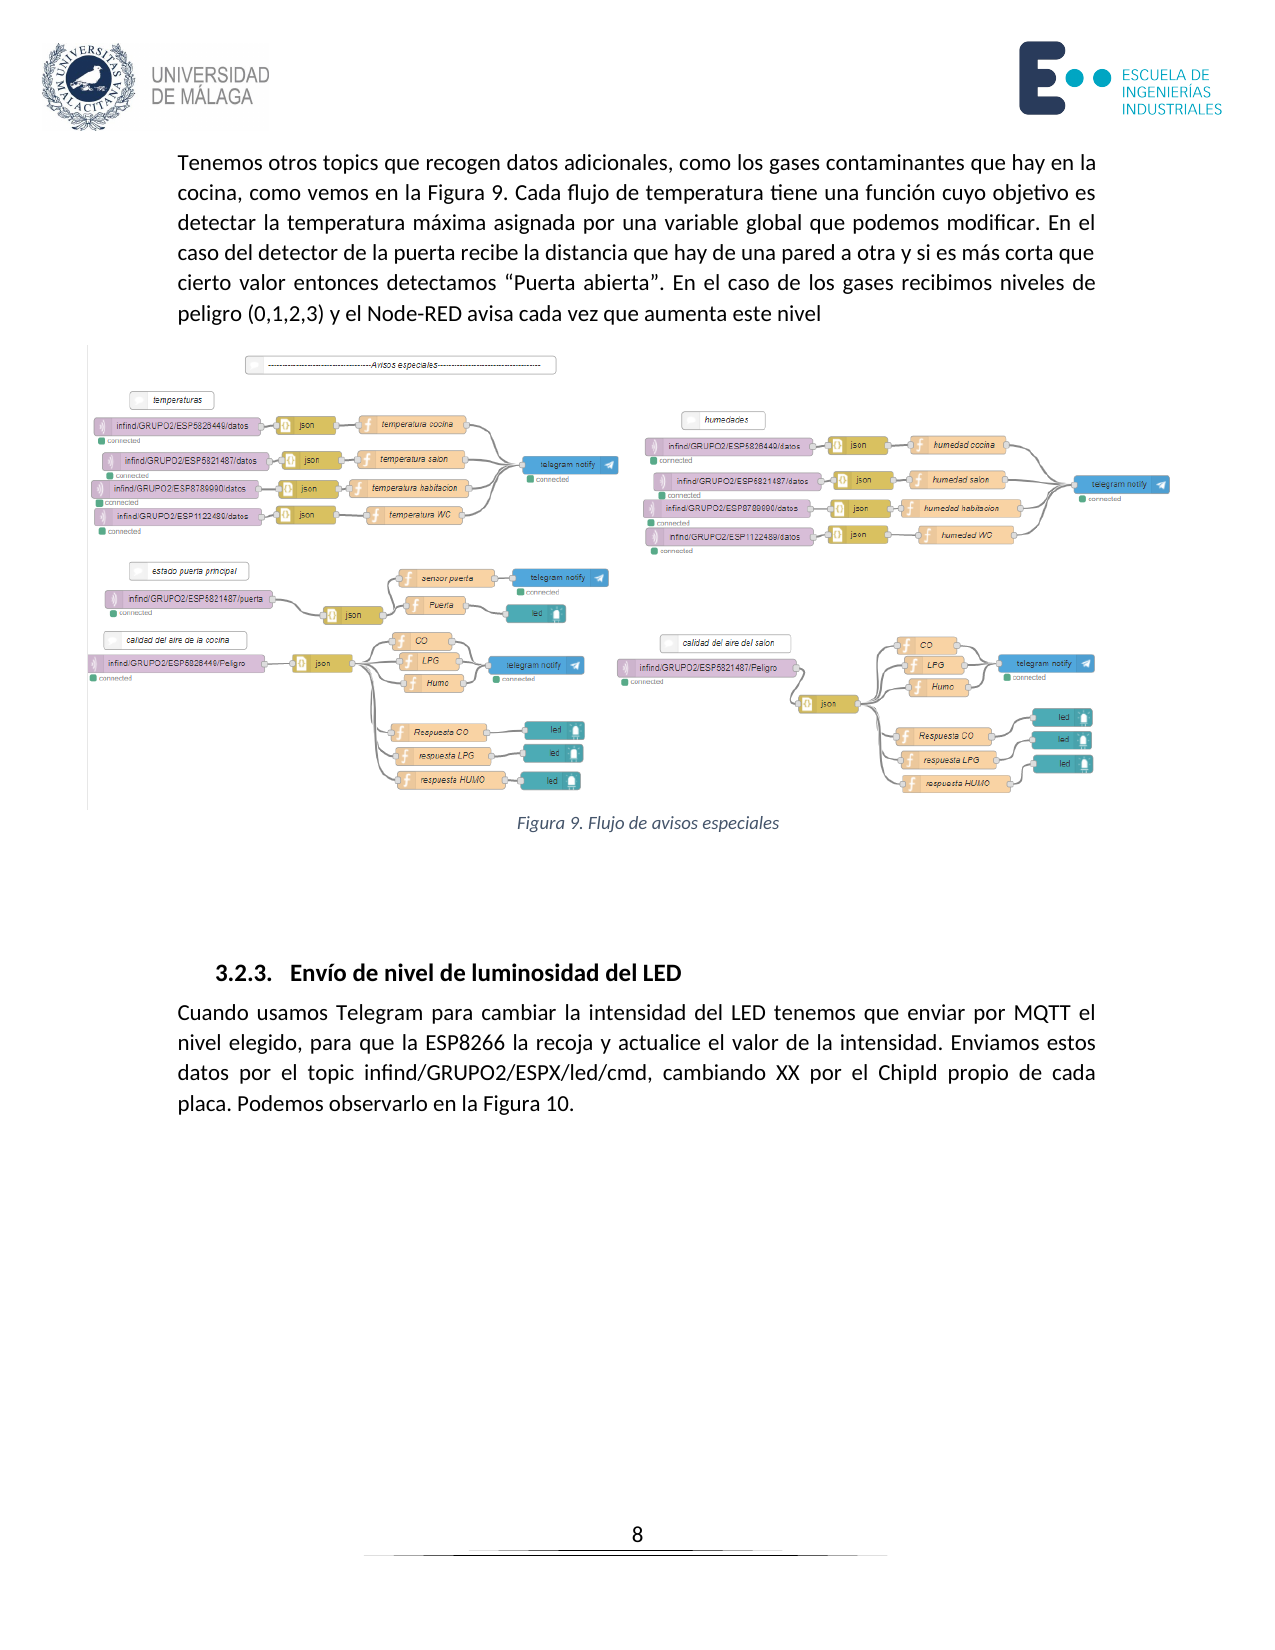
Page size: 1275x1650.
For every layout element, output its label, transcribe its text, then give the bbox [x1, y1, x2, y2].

text Cuando usamos Telegram para cambiar la intensidad del LED tenemos que enviar por MQTT el nivel elegido, para que la ESP8266 la recoja y actualice el valor de la intensidad. Enviamos estos datos por el topic infind/GRUPO2/ESPX/led/cmd, cambiando XX por el ChipId propio de cada placa. Podemos observarlo en la Figura 10. [177, 998, 1098, 1117]
picture [999, 21, 1242, 135]
text Tenemos otros topics que recogen datos adicionales, como los gases contaminantes que hay en la cocina, como vemos en la Figura 9. Cada flujo de temperatura tiene una función cuyo objetivo es detectar la temperatura máxima asignada por una variable global que podemos modificar. En el caso del detector de la puerta recibe la distancia que hay de una pared a otra y si es más corta que cierto valor entonces detectamos “Puerta abierta”. En el caso de los gases recibimos niveles de peligro (0,1,2,3) y el Node-RED avisa cada vez que aumenta este nivel [177, 148, 1098, 327]
subtitle Envío de nivel de luminosidad del LED [215, 957, 1098, 987]
picture [87, 345, 1211, 810]
picture [41, 43, 269, 131]
